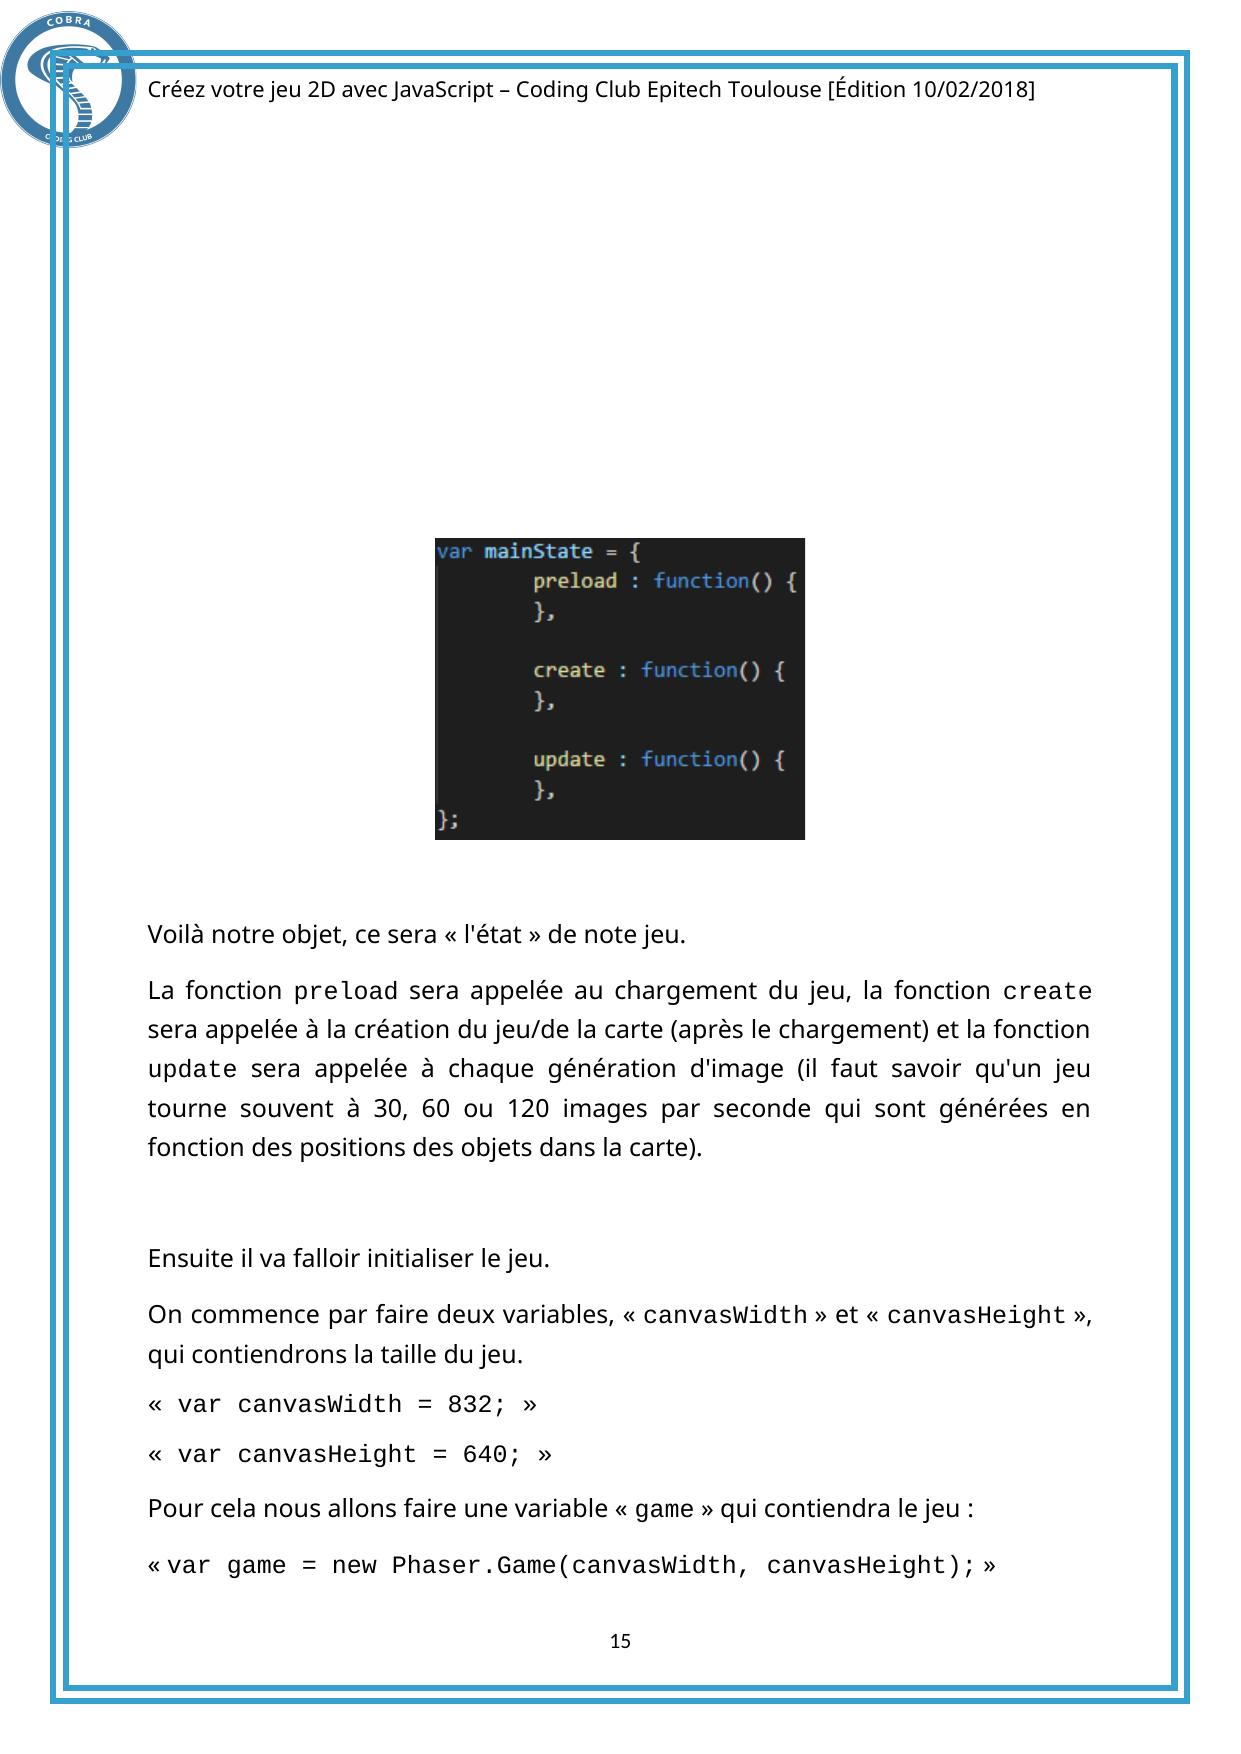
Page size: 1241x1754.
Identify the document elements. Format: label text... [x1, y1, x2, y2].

text La fonction preload sera appelée au chargement du jeu, la fonction create sera appelée à la création du jeu/de la carte (après le chargement) et la fonction update sera appelée à chaque génération d'image (il faut savoir qu'un jeu tourne souvent à 30, 60 ou 120 images par seconde qui sont générées en fonction des positions des objets dans la carte). [147, 972, 1093, 1163]
text « var canvasHeight = 640; » [147, 1441, 1093, 1469]
text Ensuite il va falloir initialiser le jeu. [147, 1241, 1093, 1275]
text On commence par faire deux variables, « canvasWidth » et « canvasHeight », qui contiendrons la taille du jeu. [147, 1297, 1093, 1370]
picture [435, 538, 806, 840]
text « var game = new Phaser.Game(canvasWidth, canvasHeight); » [147, 1546, 1093, 1581]
text « var canvasWidth = 832; » [147, 1392, 1093, 1420]
text Pour cela nous allons faire une variable « game » qui contiendra le jeu : [147, 1490, 1093, 1525]
text Voilà notre objet, ce sera « l'état » de note jeu. [147, 916, 1093, 951]
